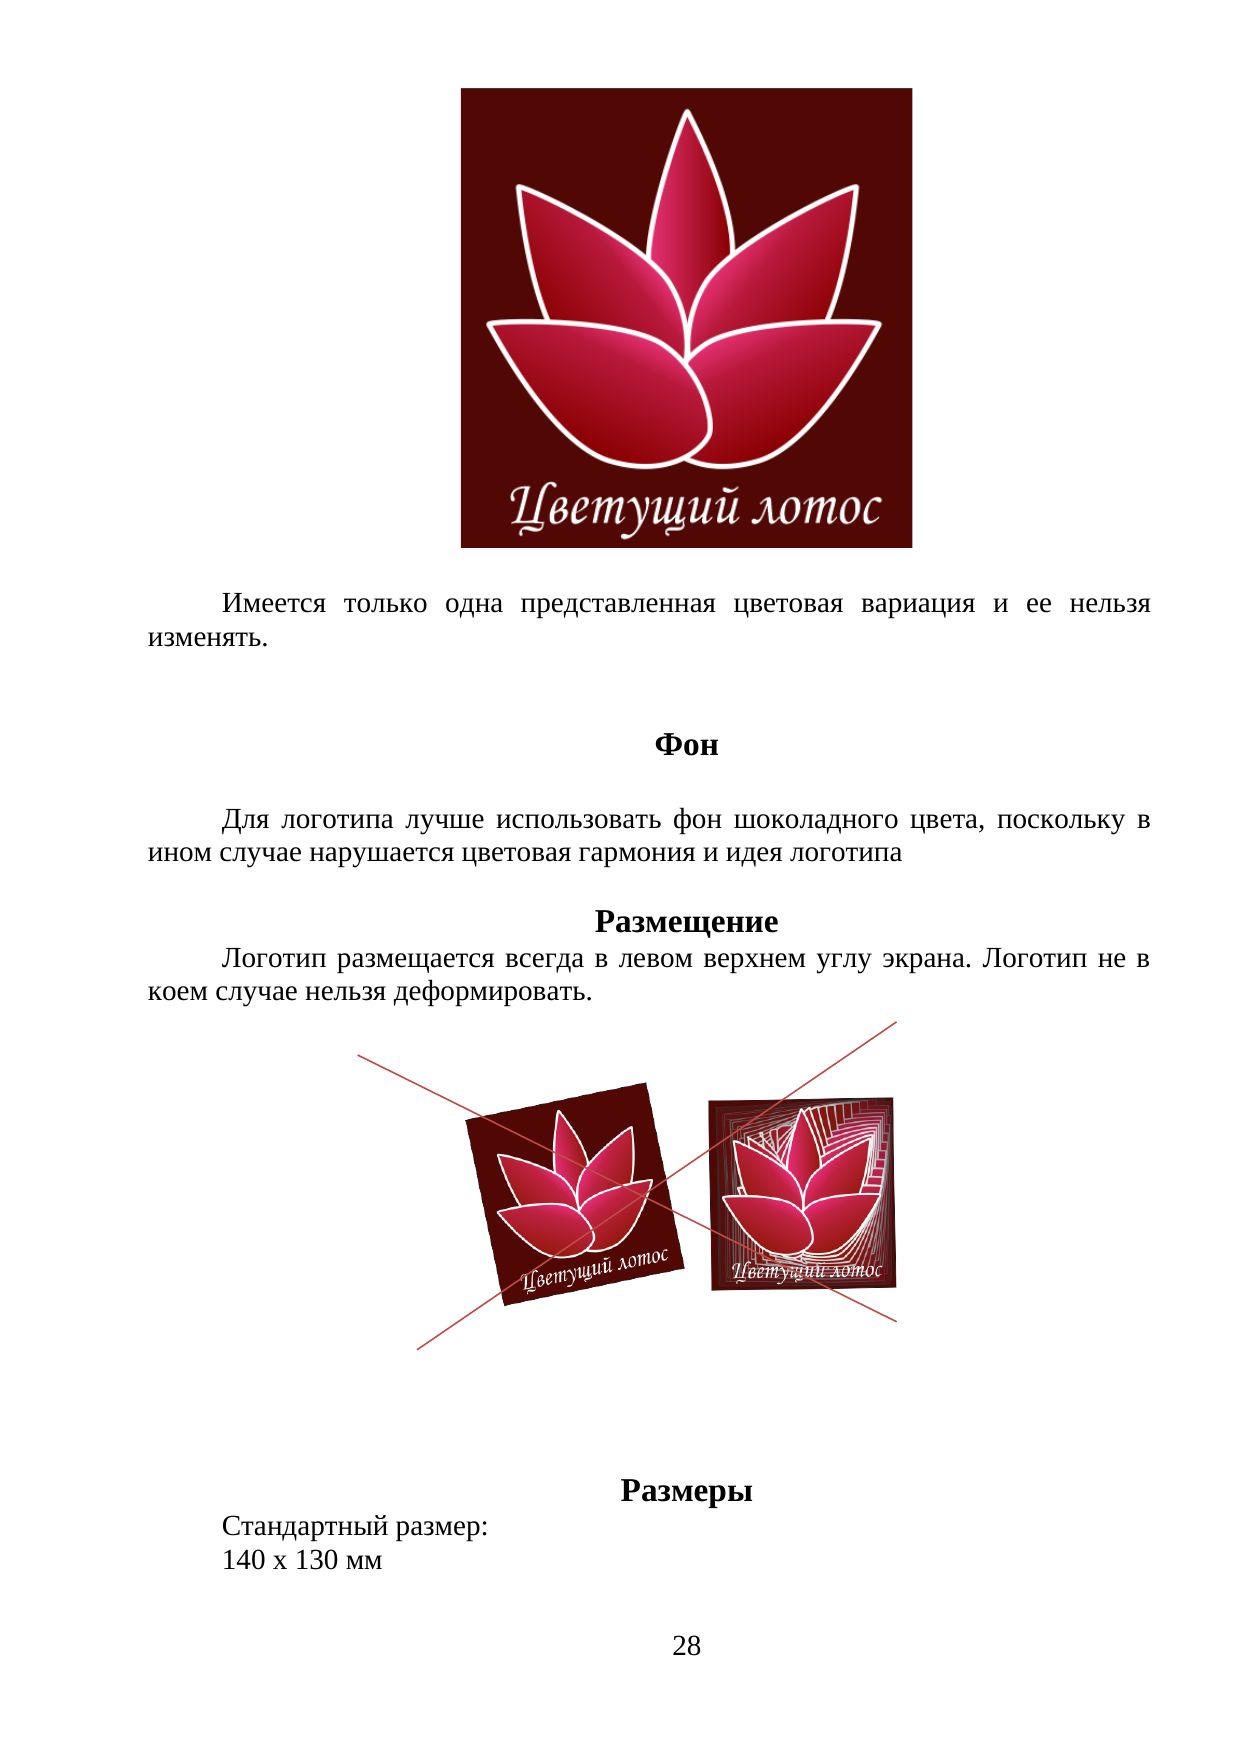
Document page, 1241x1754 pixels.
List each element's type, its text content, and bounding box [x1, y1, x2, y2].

text Имеется только одна представленная цветовая вариация и ее нельзя изменять. [148, 585, 1152, 652]
text Размеры [148, 1470, 1152, 1508]
picture [645, 1040, 922, 1322]
text Для логотипа лучше использовать фон шоколадного цвета, поскольку в ином случае нарушается цветовая гармония и идея логотипа [148, 801, 1152, 868]
picture [452, 1040, 867, 1194]
picture [460, 88, 913, 548]
text Стандартный размер: [148, 1508, 1152, 1542]
text Логотип размещается всегда в левом верхнем углу экрана. Логотип не в коем случае нельзя деформировать. [148, 940, 1152, 1007]
picture [461, 1198, 893, 1322]
picture [452, 1104, 639, 1322]
text Фон [148, 724, 1152, 763]
text Размещение [148, 902, 1152, 940]
text 140 x 130 мм [148, 1542, 1152, 1575]
